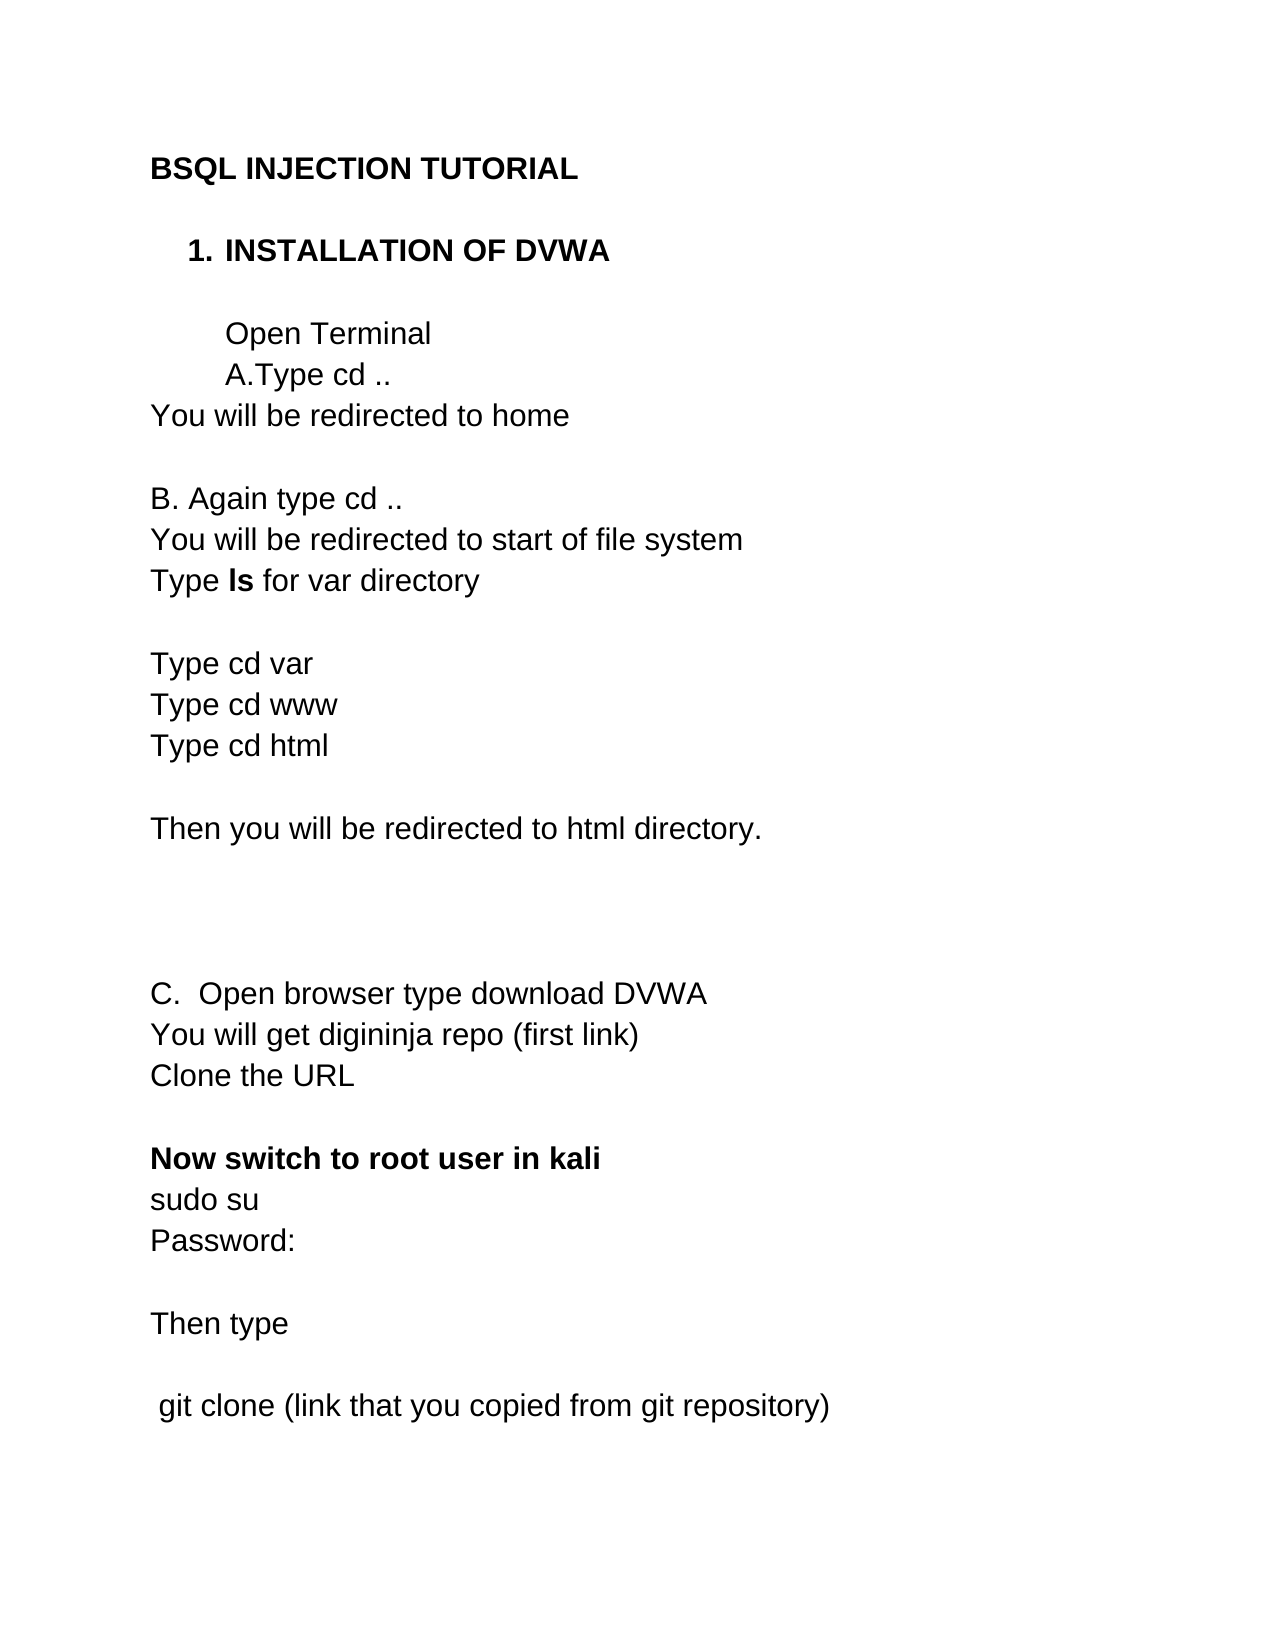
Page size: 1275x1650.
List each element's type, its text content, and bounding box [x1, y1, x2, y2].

text Type cd www [150, 686, 1125, 722]
text A.Type cd .. [225, 356, 1125, 392]
text Then type [150, 1305, 1125, 1341]
text Now switch to root user in kali [150, 1140, 1125, 1176]
text Then you will be redirected to html directory. [150, 810, 1125, 846]
text sudo su [150, 1181, 1125, 1217]
text Password: [150, 1222, 1125, 1258]
text You will get digininja repo (first link) [150, 1016, 1125, 1052]
text B. Again type cd .. [150, 480, 1125, 516]
text Open Terminal [225, 315, 1125, 351]
text Clone the URL [150, 1057, 1125, 1093]
list INSTALLATION OF DVWA [187, 232, 1125, 268]
text Type cd var [150, 645, 1125, 681]
text You will be redirected to start of file system [150, 521, 1125, 557]
text Type cd html [150, 727, 1125, 763]
text BSQL INJECTION TUTORIAL [150, 150, 1125, 186]
text You will be redirected to home [150, 397, 1125, 433]
text Type ls for var directory [150, 562, 1125, 598]
text C. Open browser type download DVWA [150, 975, 1125, 1011]
text git clone (link that you copied from git repository) [150, 1387, 1125, 1423]
